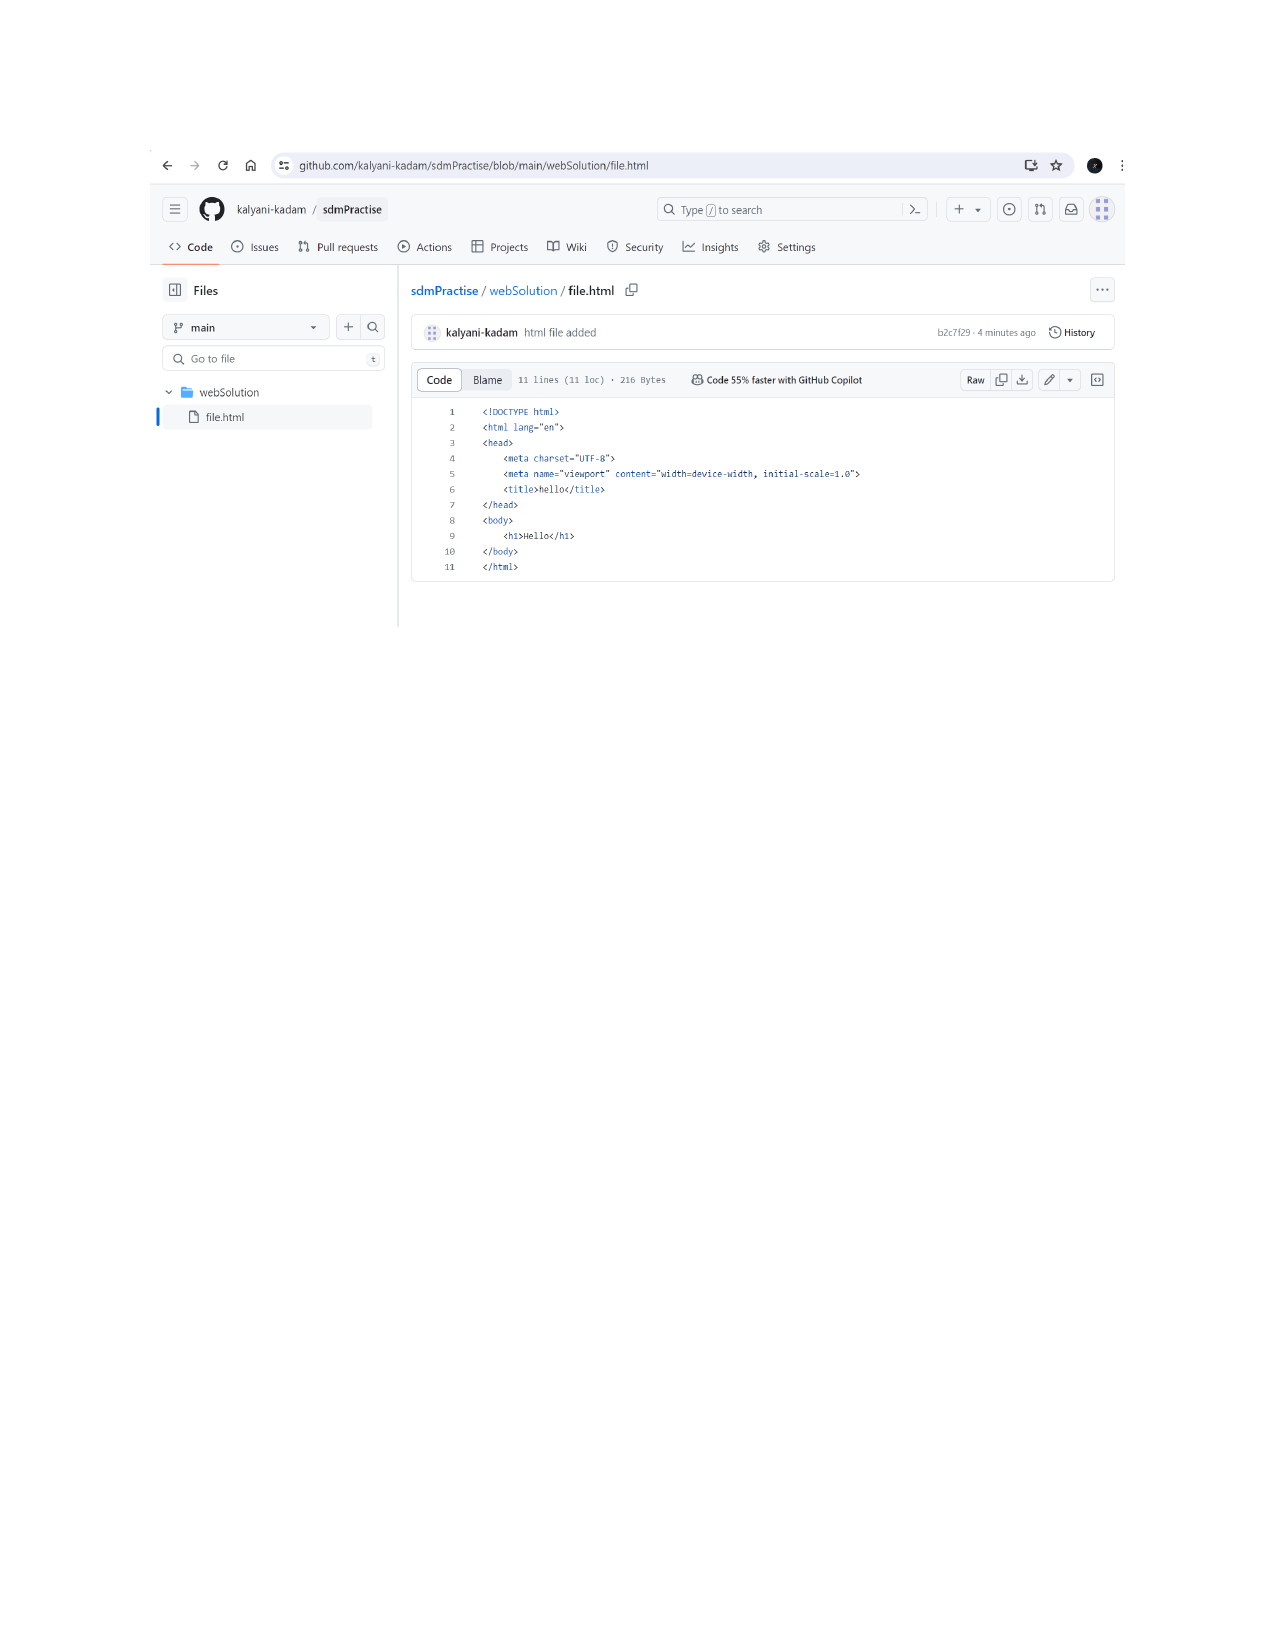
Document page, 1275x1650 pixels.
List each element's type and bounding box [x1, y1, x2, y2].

picture [150, 150, 1125, 627]
